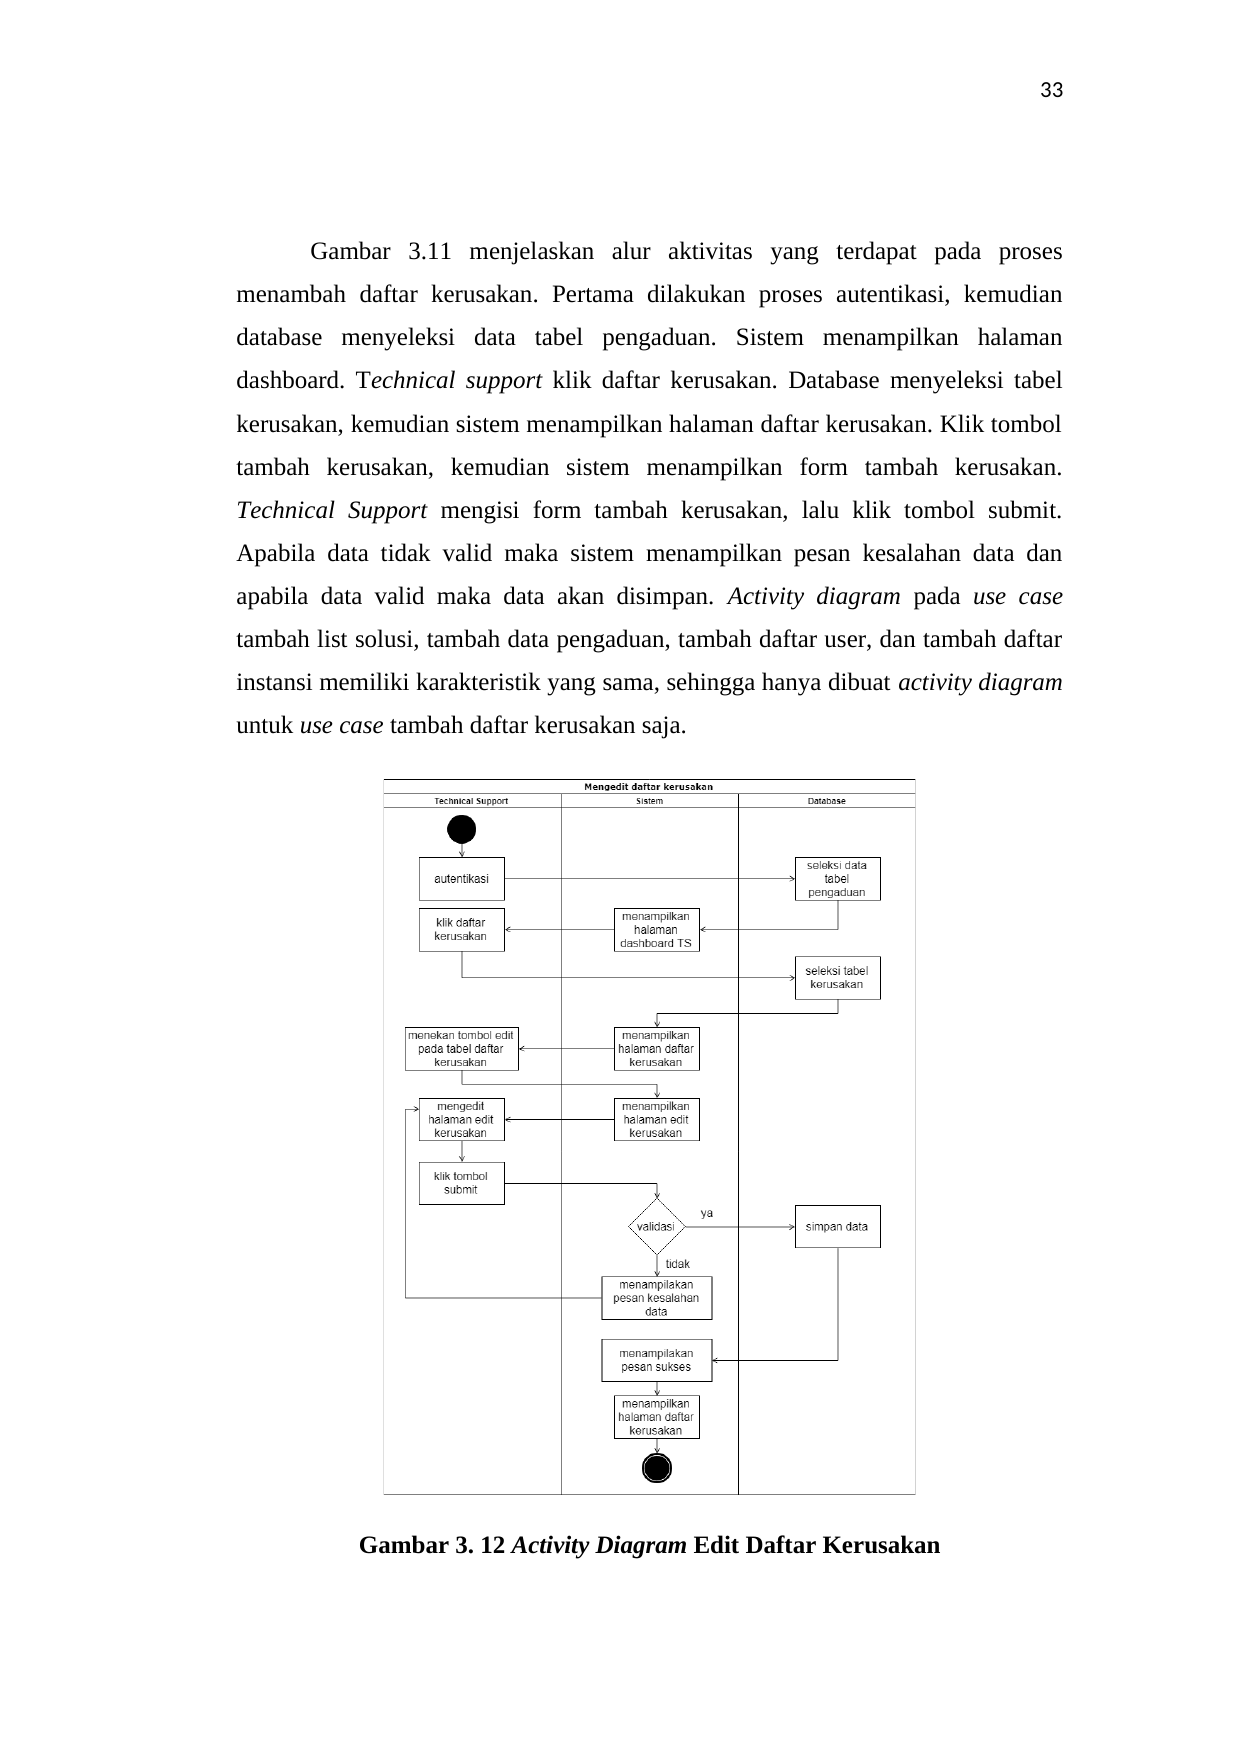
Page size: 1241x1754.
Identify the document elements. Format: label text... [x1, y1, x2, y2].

text Gambar 3. 12 Activity Diagram Edit Daftar Kerusakan [236, 1530, 1063, 1558]
picture [383, 774, 916, 1495]
text Gambar 3.11 menjelaskan alur aktivitas yang terdapat pada proses menambah daftar kerusakan. Pertama dilakukan proses autentikasi, kemudian database menyeleksi data tabel pengaduan. Sistem menampilkan halaman dashboard. Technical support klik daftar kerusakan. Database menyeleksi tabel kerusakan, kemudian sistem menampilkan halaman daftar kerusakan. Klik tombol tambah kerusakan, kemudian sistem menampilkan form tambah kerusakan. Technical Support mengisi form tambah kerusakan, lalu klik tombol submit. Apabila data tidak valid maka sistem menampilkan pesan kesalahan data dan apabila data valid maka data akan disimpan. Activity diagram pada use case tambah list solusi, tambah data pengaduan, tambah daftar user, dan tambah daftar instansi memiliki karakteristik yang sama, sehingga hanya dibuat activity diagram untuk use case tambah daftar kerusakan saja. [236, 236, 1063, 739]
